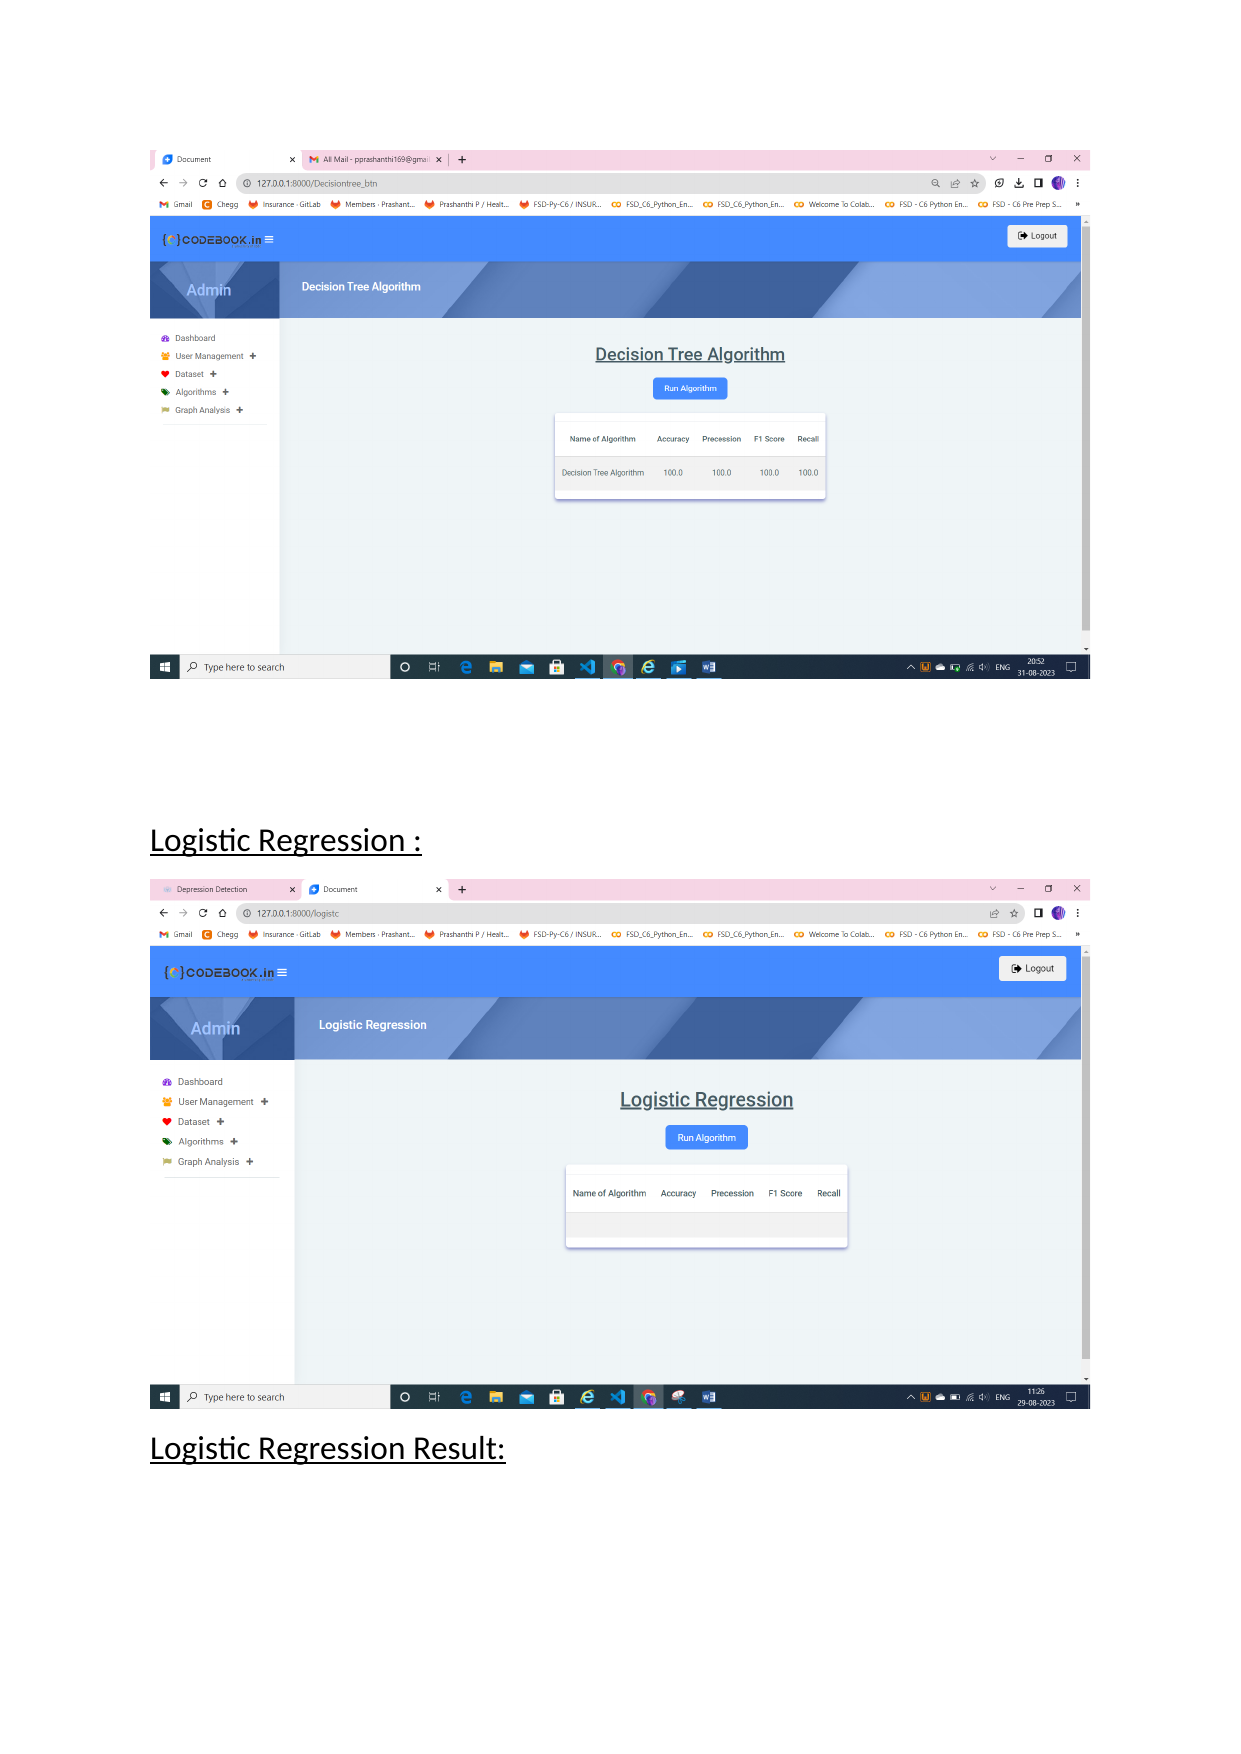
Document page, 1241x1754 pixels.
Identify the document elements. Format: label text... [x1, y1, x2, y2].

text Logistic Regression : [150, 819, 1090, 860]
picture [150, 150, 1091, 679]
text Logistic Regression Result: [150, 1427, 1090, 1468]
picture [150, 879, 1091, 1409]
